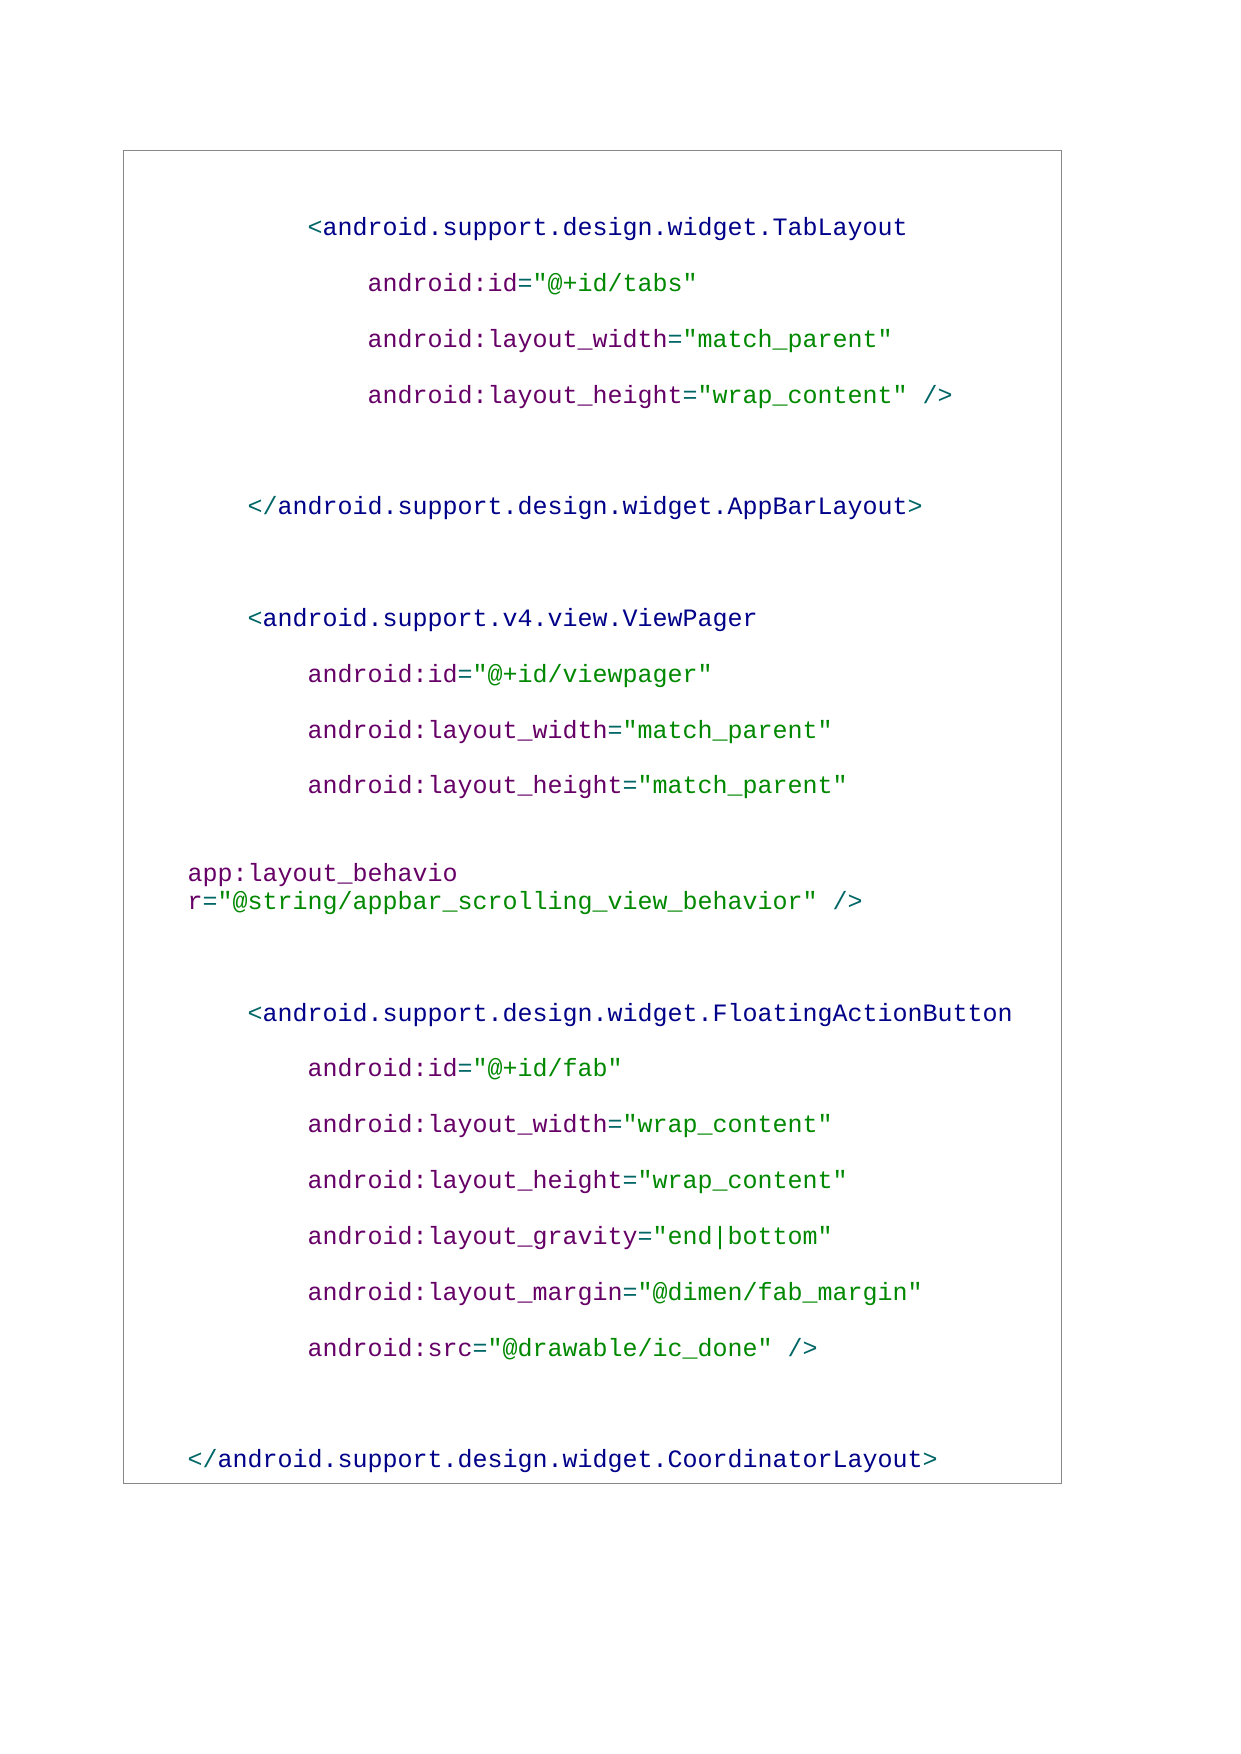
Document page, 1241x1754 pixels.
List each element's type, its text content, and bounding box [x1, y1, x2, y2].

text android:layout_height="match_parent" [124, 764, 1061, 801]
text <android.support.design.widget.TabLayout [124, 206, 1061, 243]
text <android.support.design.widget.FloatingActionButton [124, 991, 1061, 1028]
text app:layout_behavior="@string/appbar_scrolling_view_behavior" /> [124, 820, 1061, 917]
text android:layout_height="wrap_content" [124, 1159, 1061, 1196]
text </android.support.design.widget.CoordinatorLayout> [124, 1438, 1061, 1483]
text android:id="@+id/fab" [124, 1047, 1061, 1084]
text </android.support.design.widget.AppBarLayout> [124, 485, 1061, 522]
text android:id="@+id/tabs" [124, 262, 1061, 299]
text android:id="@+id/viewpager" [124, 652, 1061, 690]
text android:src="@drawable/ic_done" /> [124, 1326, 1061, 1363]
text android:layout_height="wrap_content" /> [124, 373, 1061, 411]
text android:layout_width="wrap_content" [124, 1103, 1061, 1140]
text <android.support.v4.view.ViewPager [124, 597, 1061, 634]
text android:layout_width="match_parent" [124, 317, 1061, 355]
text android:layout_width="match_parent" [124, 708, 1061, 746]
text android:layout_gravity="end|bottom" [124, 1214, 1061, 1252]
text android:layout_margin="@dimen/fab_margin" [124, 1270, 1061, 1308]
